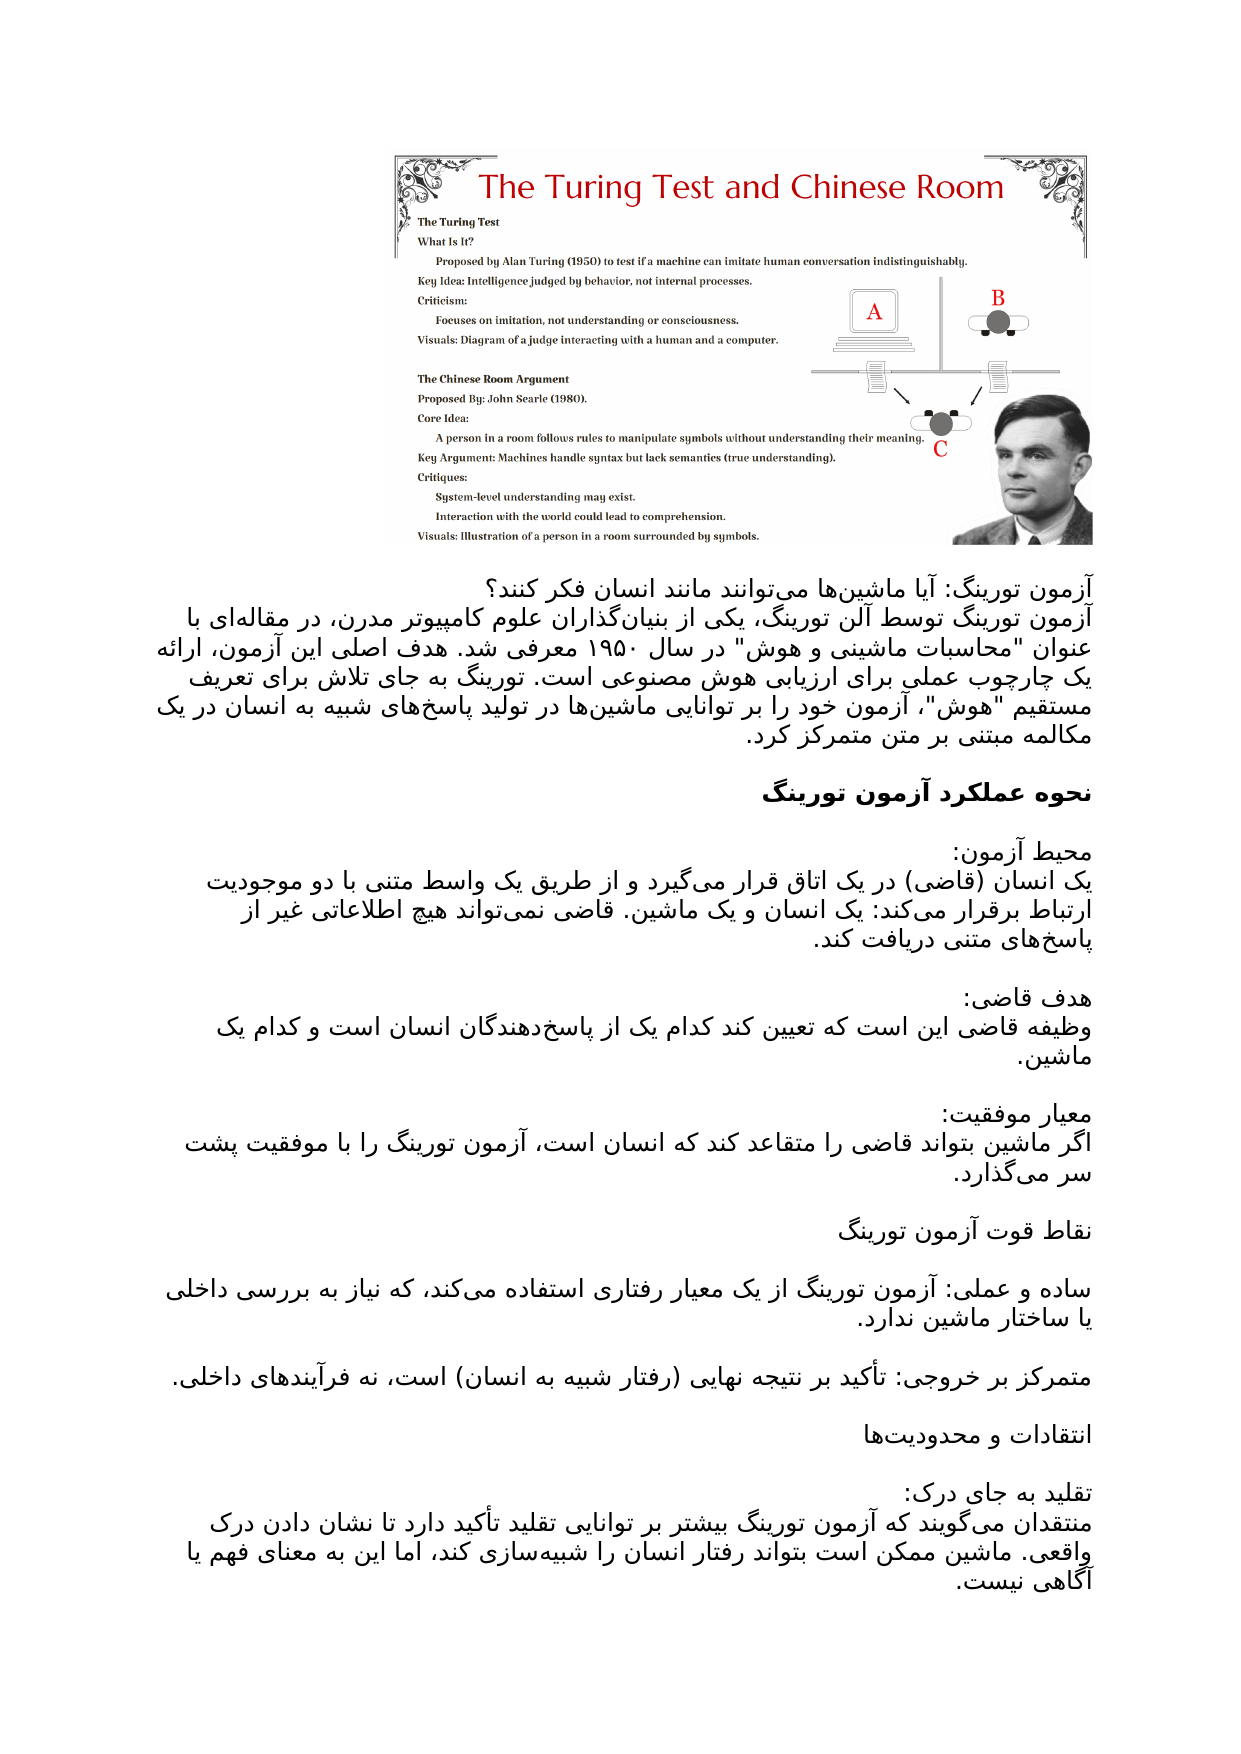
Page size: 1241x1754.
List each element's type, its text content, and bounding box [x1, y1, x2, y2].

text محیط آزمون: یک انسان (قاضی) در یک اتاق قرار می‌گیرد و از طریق یک واسط متنی با دو موجودیت ارتباط برقرار می‌کند: یک انسان و یک ماشین. قاضی نمی‌تواند هیچ اطلاعاتی غیر از پاسخ‌های متنی دریافت کند. [148, 837, 1093, 953]
text متمرکز بر خروجی: تأکید بر نتیجه نهایی (رفتار شبیه به انسان) است، نه فرآیندهای داخلی. [148, 1362, 1093, 1391]
picture [385, 147, 1093, 546]
text نقاط قوت آزمون تورینگ [148, 1216, 1093, 1245]
text آزمون تورینگ: آیا ماشین‌ها می‌توانند مانند انسان فکر کنند؟ آزمون تورینگ توسط آلن تورینگ، یکی از بنیان‌گذاران علوم کامپیوتر مدرن، در مقاله‌ای با عنوان "محاسبات ماشینی و هوش" در سال ۱۹۵۰ معرفی شد. هدف اصلی این آزمون، ارائه یک چارچوب عملی برای ارزیابی هوش مصنوعی است. تورینگ به جای تلاش برای تعریف مستقیم "هوش"، آزمون خود را بر توانایی ماشین‌ها در تولید پاسخ‌های شبیه به انسان در یک مکالمه مبتنی بر متن متمرکز کرد. [148, 574, 1093, 749]
text تقلید به جای درک: منتقدان می‌گویند که آزمون تورینگ بیشتر بر توانایی تقلید تأکید دارد تا نشان دادن درک واقعی. ماشین ممکن است بتواند رفتار انسان را شبیه‌سازی کند، اما این به معنای فهم یا آگاهی نیست. [148, 1478, 1093, 1595]
text انتقادات و محدودیت‌ها [148, 1420, 1093, 1449]
text معیار موفقیت: اگر ماشین بتواند قاضی را متقاعد کند که انسان است، آزمون تورینگ را با موفقیت پشت سر می‌گذارد. [148, 1099, 1093, 1187]
text ساده و عملی: آزمون تورینگ از یک معیار رفتاری استفاده می‌کند، که نیاز به بررسی داخلی یا ساختار ماشین ندارد. [148, 1274, 1093, 1333]
text نحوه عملکرد آزمون تورینگ [148, 778, 1093, 808]
text هدف قاضی: وظیفه قاضی این است که تعیین کند کدام یک از پاسخ‌دهندگان انسان است و کدام یک ماشین. [148, 983, 1093, 1070]
